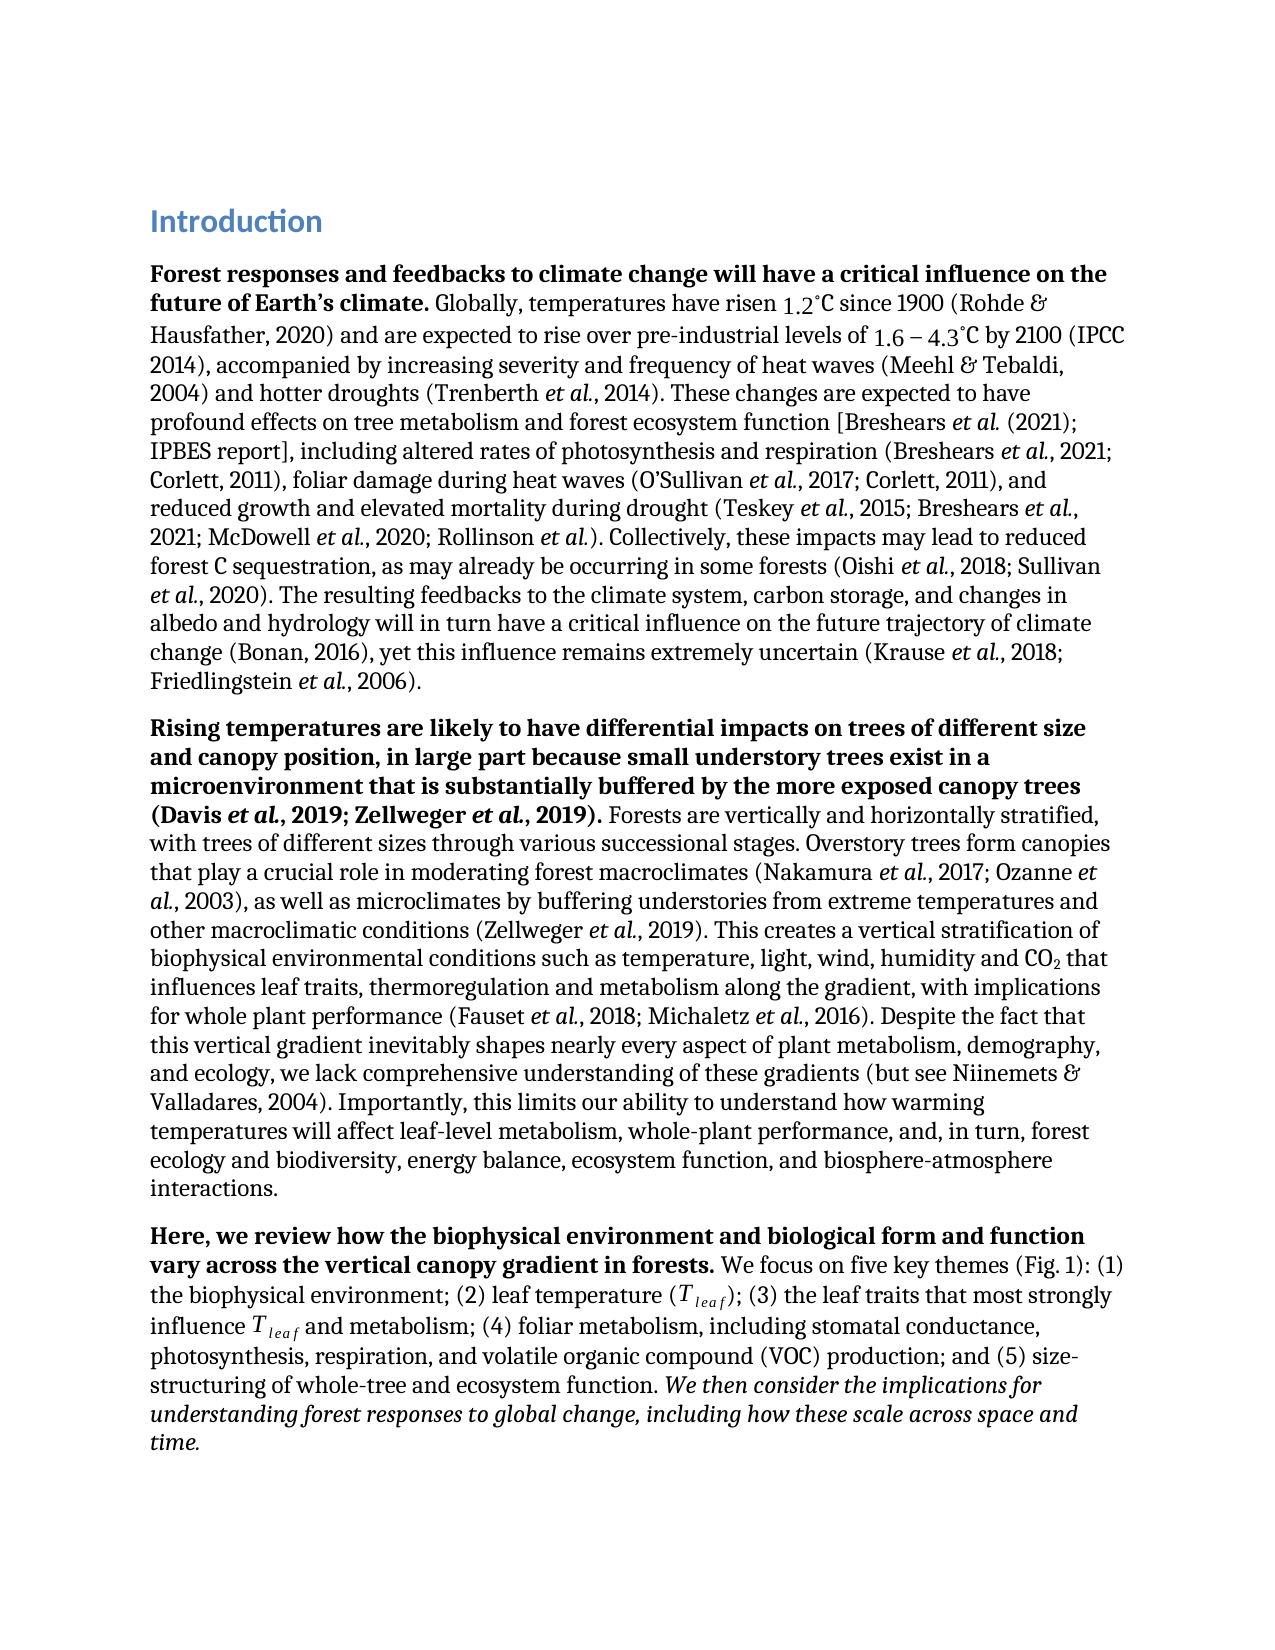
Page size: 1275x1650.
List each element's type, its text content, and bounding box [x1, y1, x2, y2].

text Forest responses and feedbacks to climate change will have a critical influence on the future of Earth’s climate. Globally, temperatures have risen C since 1900 (Rohde & Hausfather, 2020) and are expected to rise over pre-industrial levels of C by 2100 (IPCC 2014), accompanied by increasing severity and frequency of heat waves (Meehl & Tebaldi, 2004) and hotter droughts (Trenberth et al., 2014). These changes are expected to have profound effects on tree metabolism and forest ecosystem function [Breshears et al. (2021); IPBES report], including altered rates of photosynthesis and respiration (Breshears et al., 2021; Corlett, 2011), foliar damage during heat waves (O’Sullivan et al., 2017; Corlett, 2011), and reduced growth and elevated mortality during drought (Teskey et al., 2015; Breshears et al., 2021; McDowell et al., 2020; Rollinson et al.). Collectively, these impacts may lead to reduced forest C sequestration, as may already be occurring in some forests (Oishi et al., 2018; Sullivan et al., 2020). The resulting feedbacks to the climate system, carbon storage, and changes in albedo and hydrology will in turn have a critical influence on the future trajectory of climate change (Bonan, 2016), yet this influence remains extremely uncertain (Krause et al., 2018; Friedlingstein et al., 2006). [150, 259, 1125, 696]
subtitle Introduction [150, 200, 1125, 241]
text Rising temperatures are likely to have differential impacts on trees of different size and canopy position, in large part because small understory trees exist in a microenvironment that is substantially buffered by the more exposed canopy trees (Davis et al., 2019; Zellweger et al., 2019). Forests are vertically and horizontally stratified, with trees of different sizes through various successional stages. Overstory trees form canopies that play a crucial role in moderating forest macroclimates (Nakamura et al., 2017; Ozanne et al., 2003), as well as microclimates by buffering understories from extreme temperatures and other macroclimatic conditions (Zellweger et al., 2019). This creates a vertical stratification of biophysical environmental conditions such as temperature, light, wind, humidity and CO2 that influences leaf traits, thermoregulation and metabolism along the gradient, with implications for whole plant performance (Fauset et al., 2018; Michaletz et al., 2016). Despite the fact that this vertical gradient inevitably shapes nearly every aspect of plant metabolism, demography, and ecology, we lack comprehensive understanding of these gradients (but see Niinemets & Valladares, 2004). Importantly, this limits our ability to understand how warming temperatures will affect leaf-level metabolism, whole-plant performance, and, in turn, forest ecology and biodiversity, energy balance, ecosystem function, and biosphere-atmosphere interactions. [150, 714, 1125, 1203]
text Here, we review how the biophysical environment and biological form and function vary across the vertical canopy gradient in forests. We focus on five key themes (Fig. 1): (1) the biophysical environment; (2) leaf temperature (); (3) the leaf traits that most strongly influence and metabolism; (4) foliar metabolism, including stomatal conductance, photosynthesis, respiration, and volatile organic compound (VOC) production; and (5) size-structuring of whole-tree and ecosystem function. We then consider the implications for understanding forest responses to global change, including how these scale across space and time. [150, 1222, 1125, 1457]
